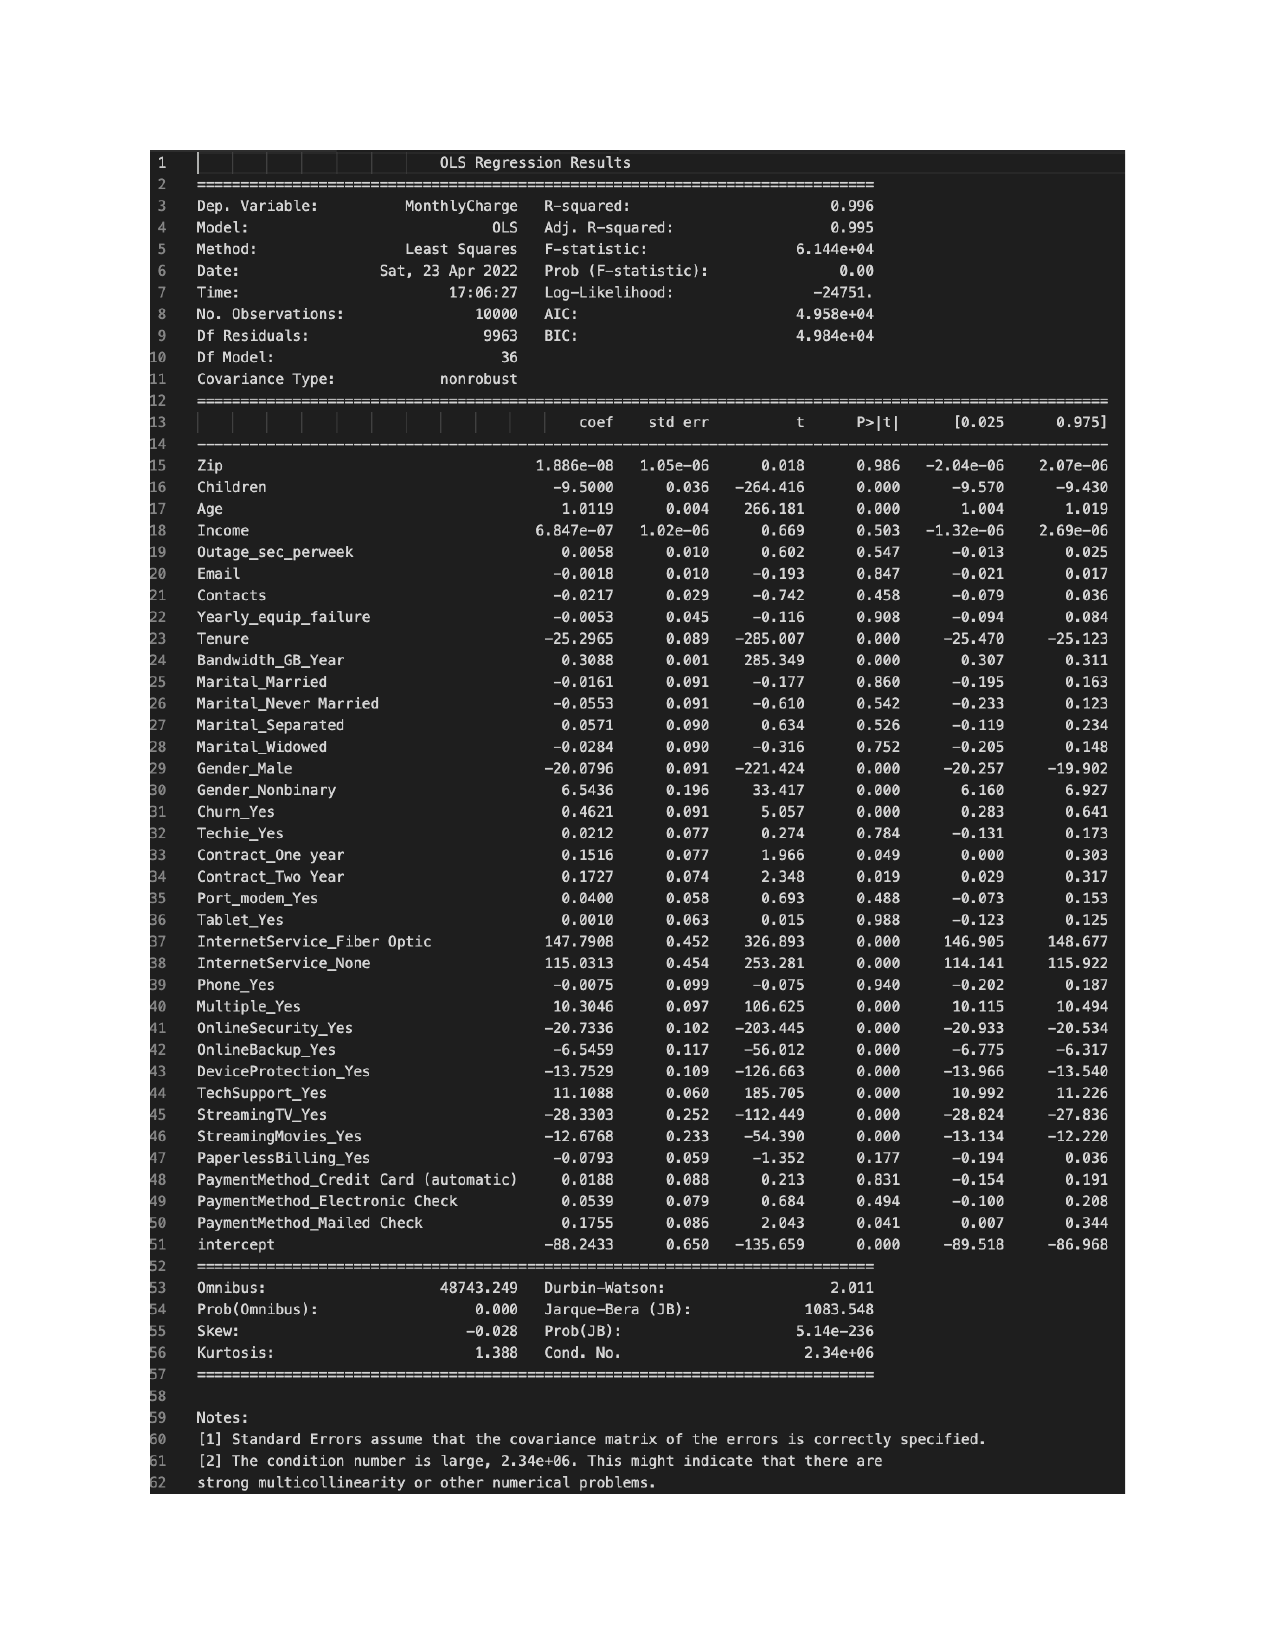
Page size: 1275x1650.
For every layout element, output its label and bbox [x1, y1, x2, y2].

picture [150, 150, 1125, 1494]
